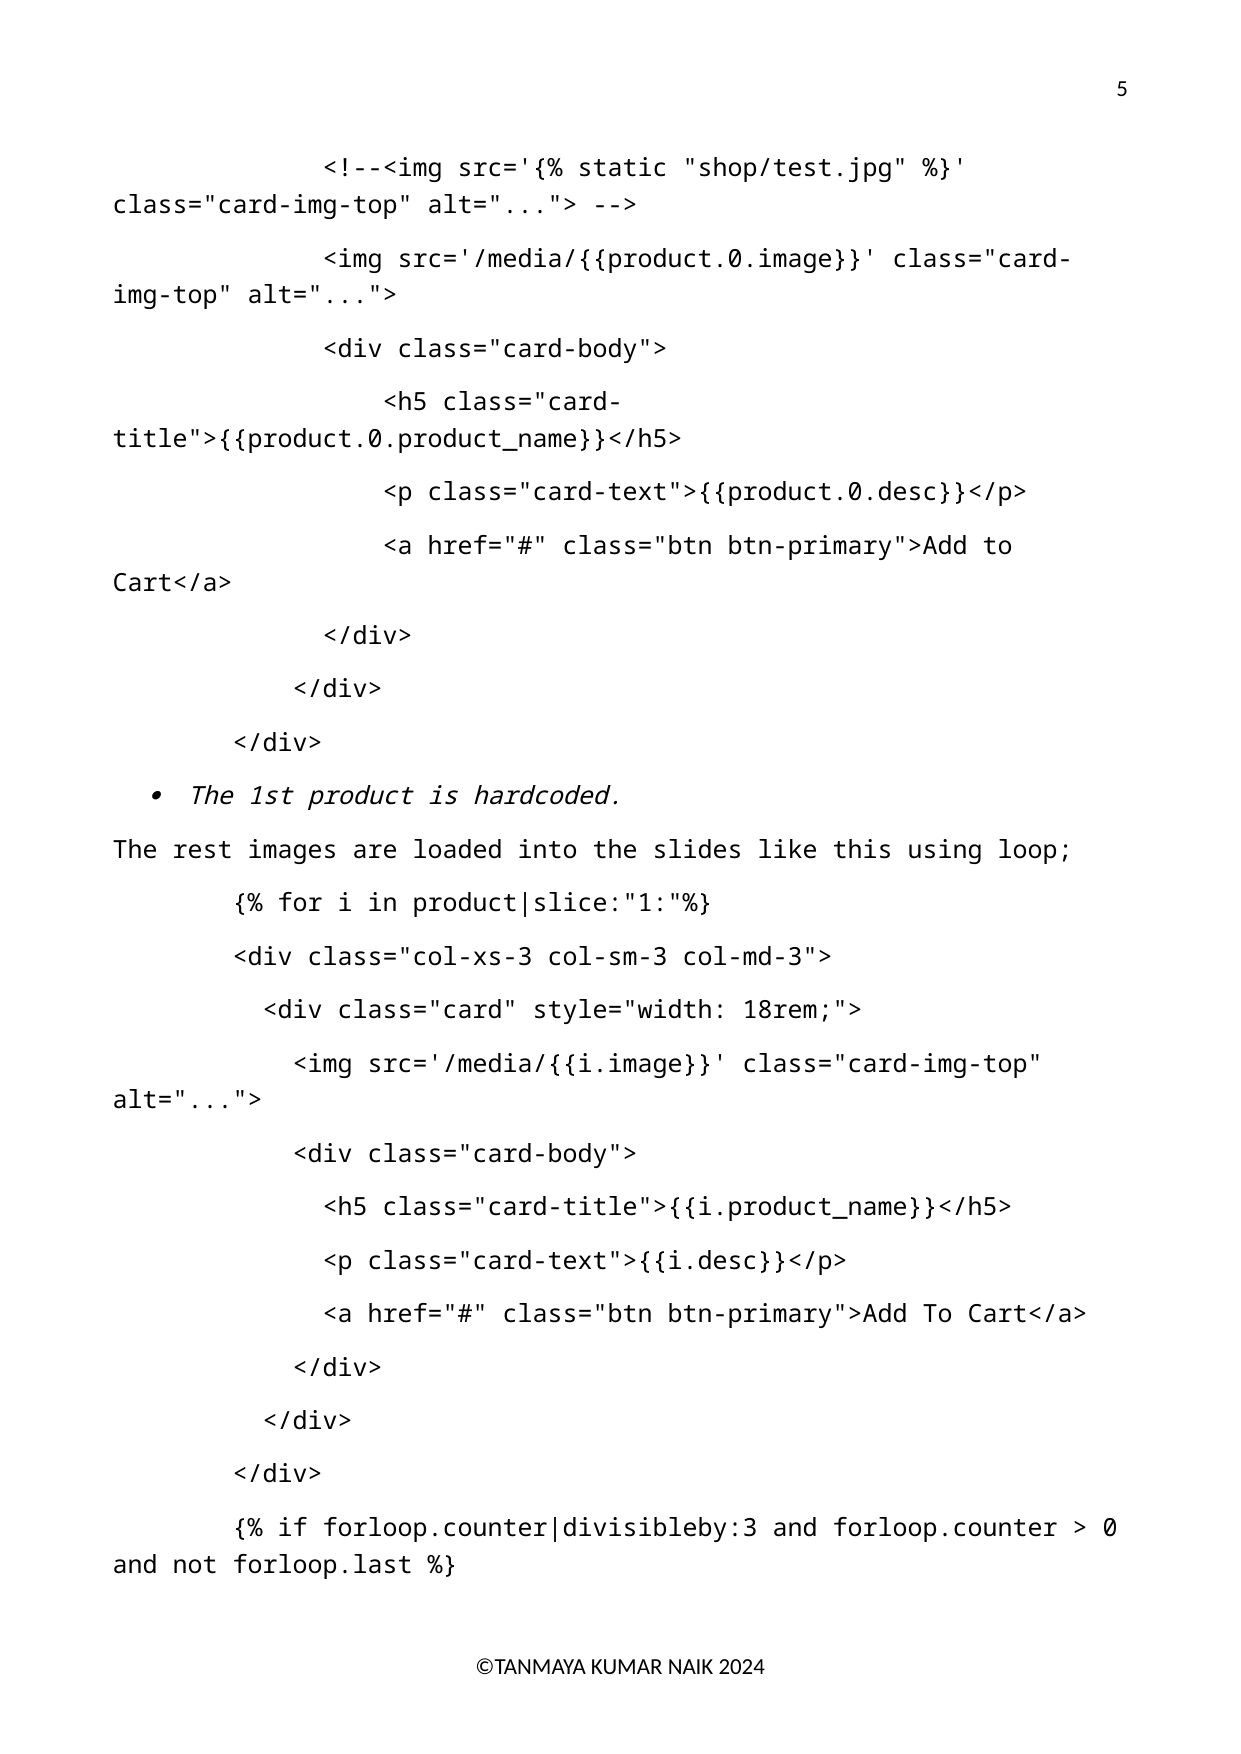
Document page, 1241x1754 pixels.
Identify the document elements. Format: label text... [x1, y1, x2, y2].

text <p class="card-text">{{i.desc}}</p> [112, 1242, 1128, 1276]
text <img src='/media/{{product.0.image}}' class="card-img-top" alt="..."> [112, 240, 1128, 311]
text <h5 class="card-title">{{i.product_name}}</h5> [112, 1189, 1128, 1223]
text <div class="card-body"> [112, 1135, 1128, 1169]
text <div class="card-body"> [112, 330, 1128, 364]
text <a href="#" class="btn btn-primary">Add To Cart</a> [112, 1296, 1128, 1330]
text {% if forloop.counter|divisibleby:3 and forloop.counter > 0 and not forloop.last %} [112, 1509, 1128, 1580]
text <img src='/media/{{i.image}}' class="card-img-top" alt="..."> [112, 1045, 1128, 1116]
text <a href="#" class="btn btn-primary">Add to Cart</a> [112, 527, 1128, 598]
text </div> [112, 724, 1128, 759]
text The rest images are loaded into the slides like this using loop; [112, 831, 1128, 866]
text </div> [112, 671, 1128, 705]
text <div class="card" style="width: 18rem;"> [112, 992, 1128, 1026]
text </div> [112, 1403, 1128, 1437]
text {% for i in product|slice:"1:"%} [112, 885, 1128, 919]
text <!--<img src='{% static "shop/test.jpg" %}' class="card-img-top" alt="..."> --> [112, 150, 1128, 221]
text </div> [112, 618, 1128, 652]
list The 1st product is hardcoded. [150, 778, 1128, 812]
text </div> [112, 1456, 1128, 1490]
text <p class="card-text">{{product.0.desc}}</p> [112, 474, 1128, 508]
text </div> [112, 1349, 1128, 1383]
text <h5 class="card-title">{{product.0.product_name}}</h5> [112, 384, 1128, 455]
text <div class="col-xs-3 col-sm-3 col-md-3"> [112, 938, 1128, 972]
